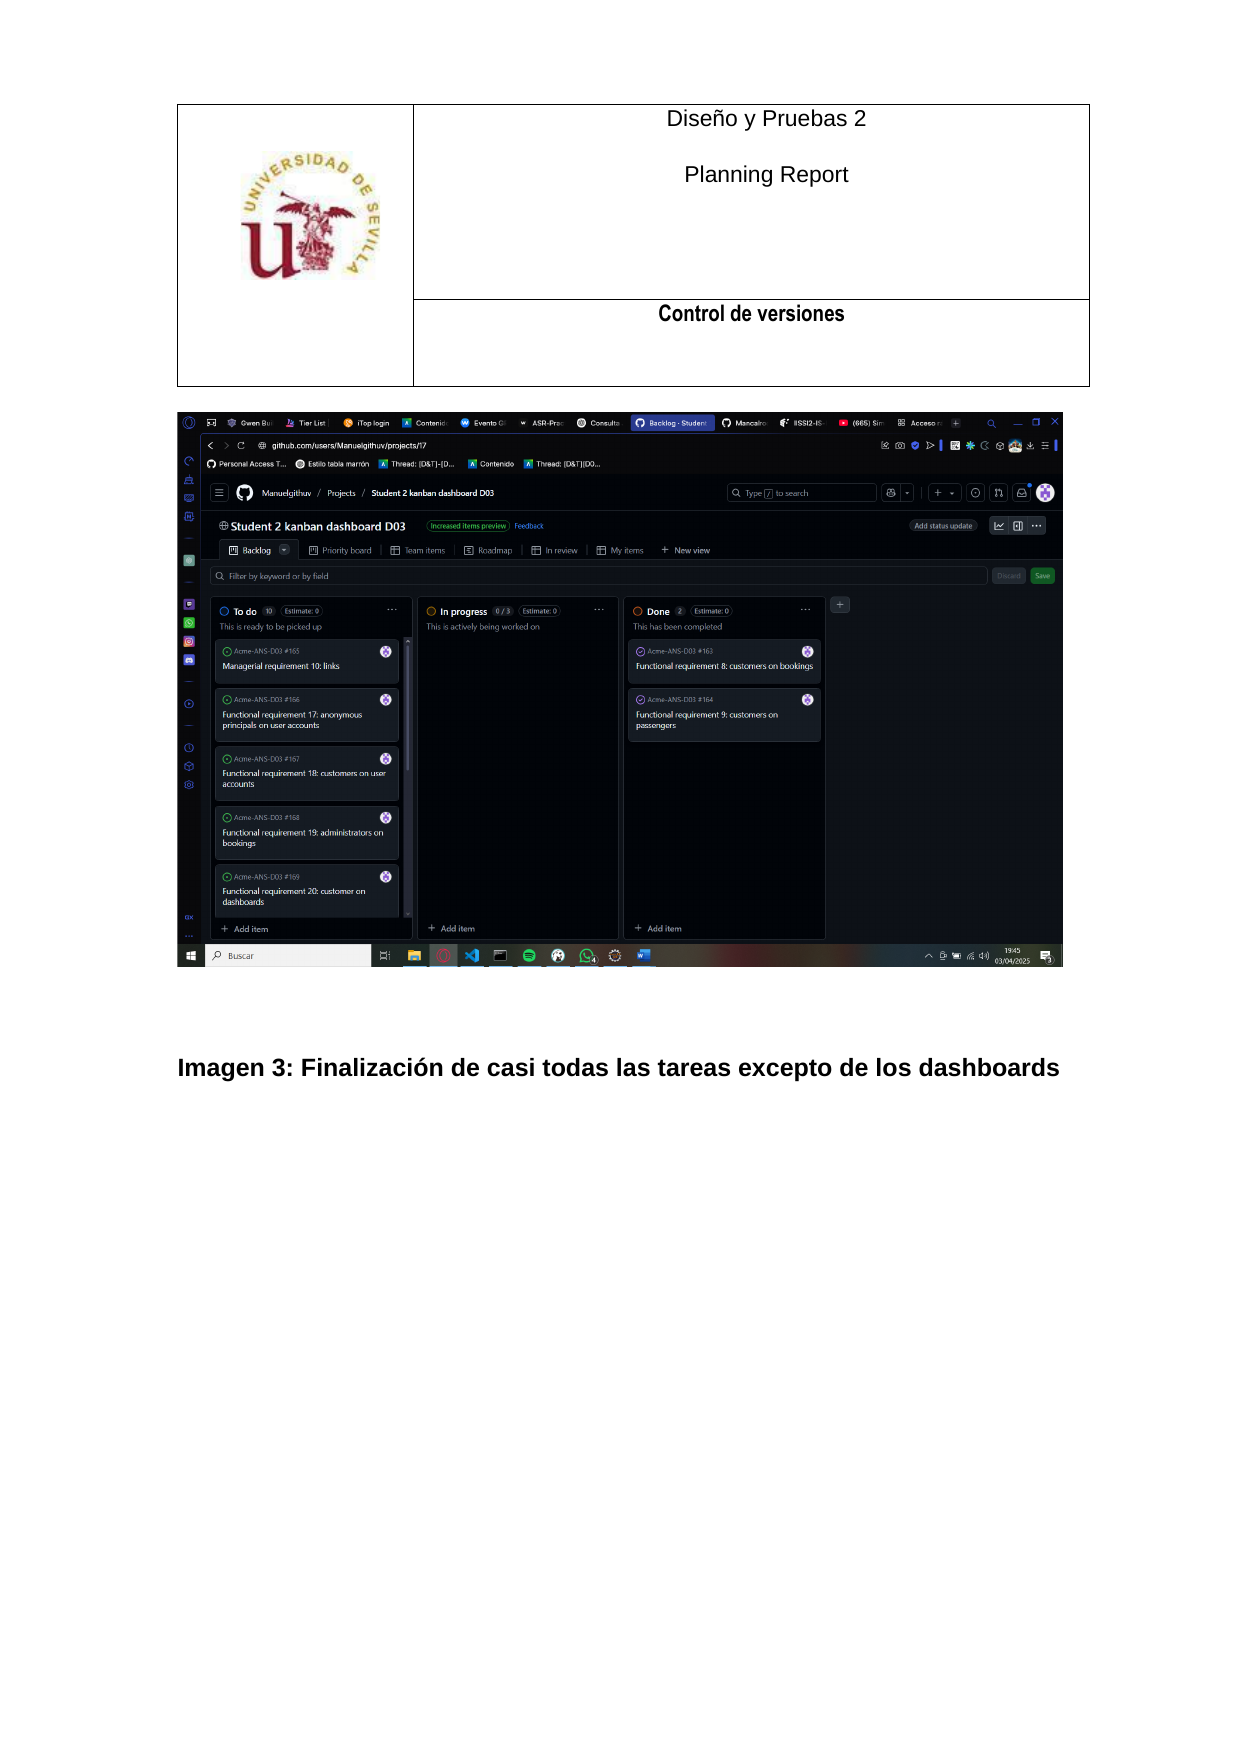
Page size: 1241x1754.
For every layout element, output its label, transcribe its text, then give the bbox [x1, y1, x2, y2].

picture [240, 151, 381, 280]
text Imagen 3: Finalización de casi todas las tareas excepto de los dashboards [177, 1052, 1063, 1081]
picture [177, 412, 1063, 967]
